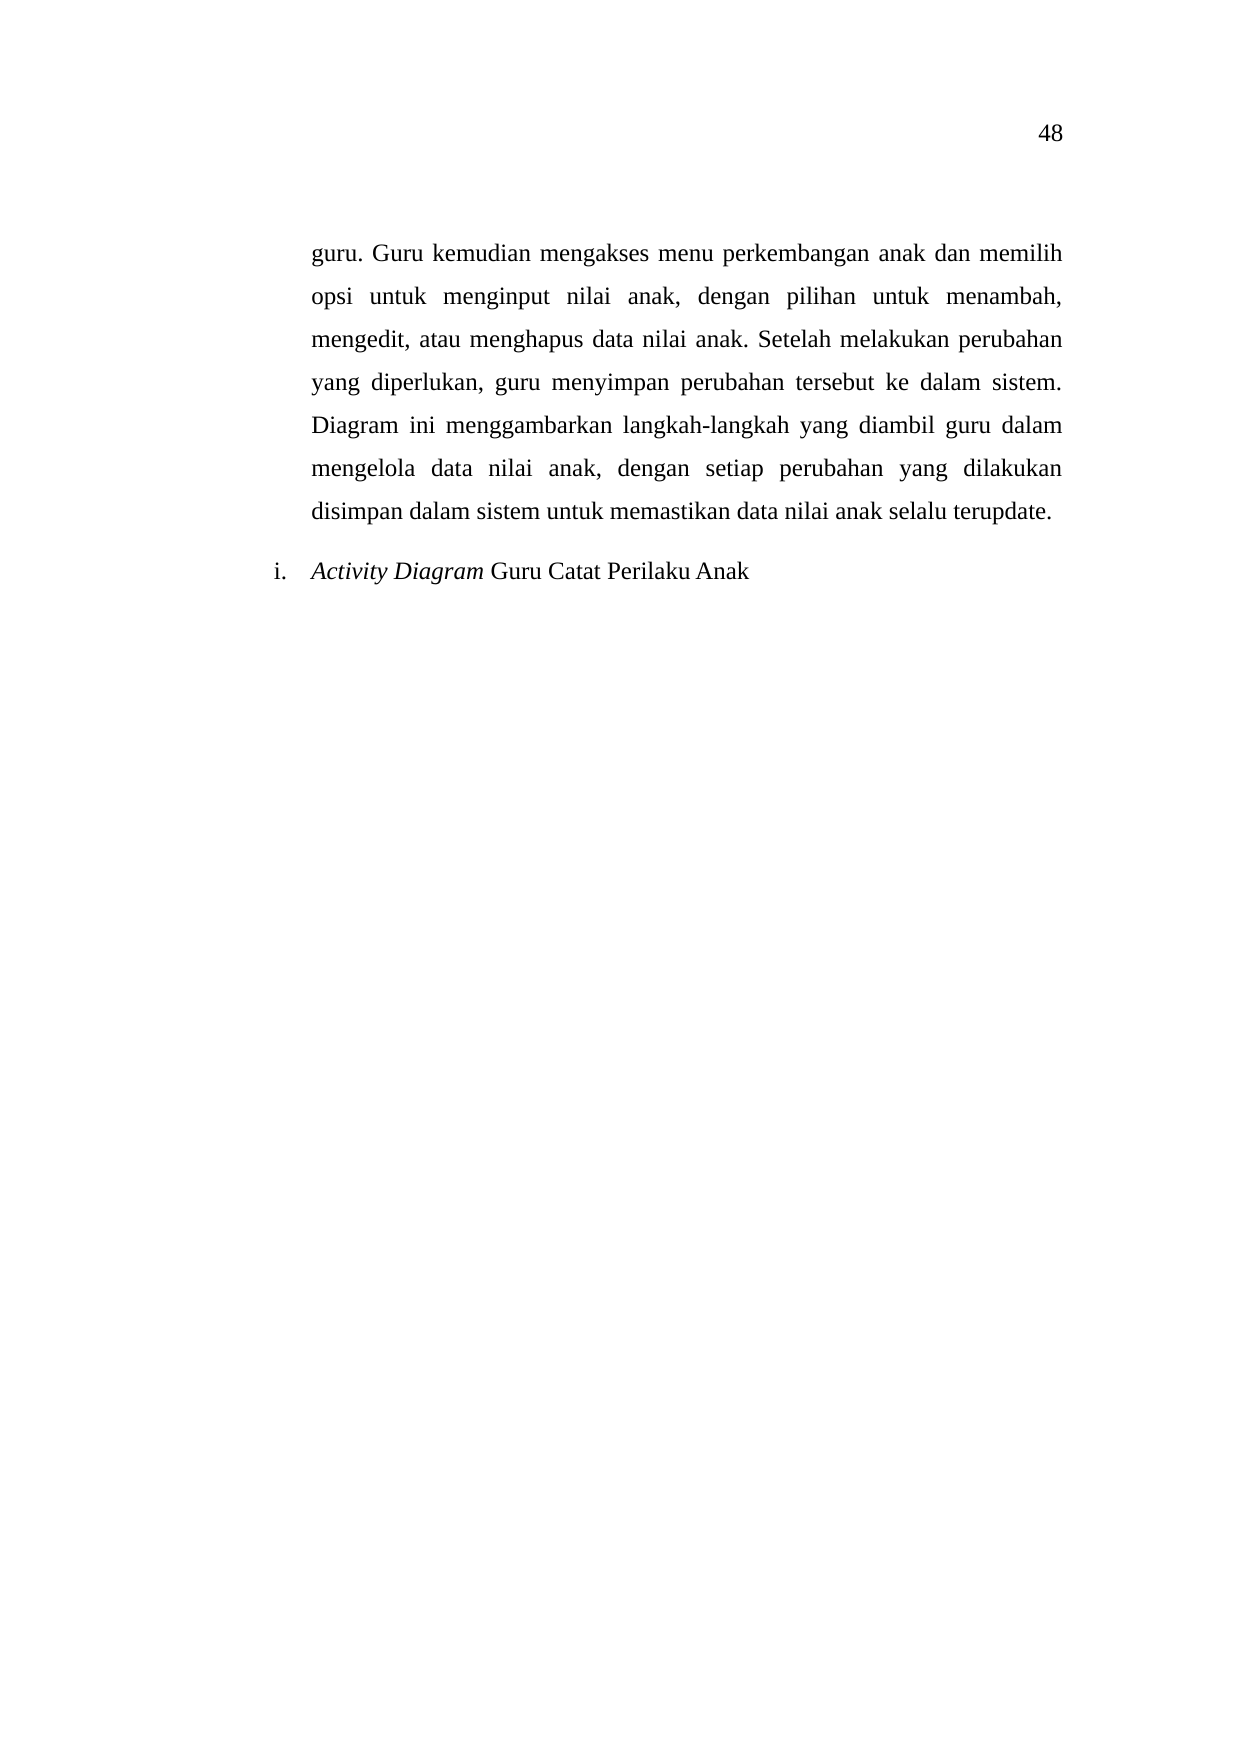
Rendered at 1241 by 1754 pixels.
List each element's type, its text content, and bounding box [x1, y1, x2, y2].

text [311, 238, 1063, 525]
list Activity Diagram Guru Catat Perilaku Anak [274, 556, 1063, 585]
